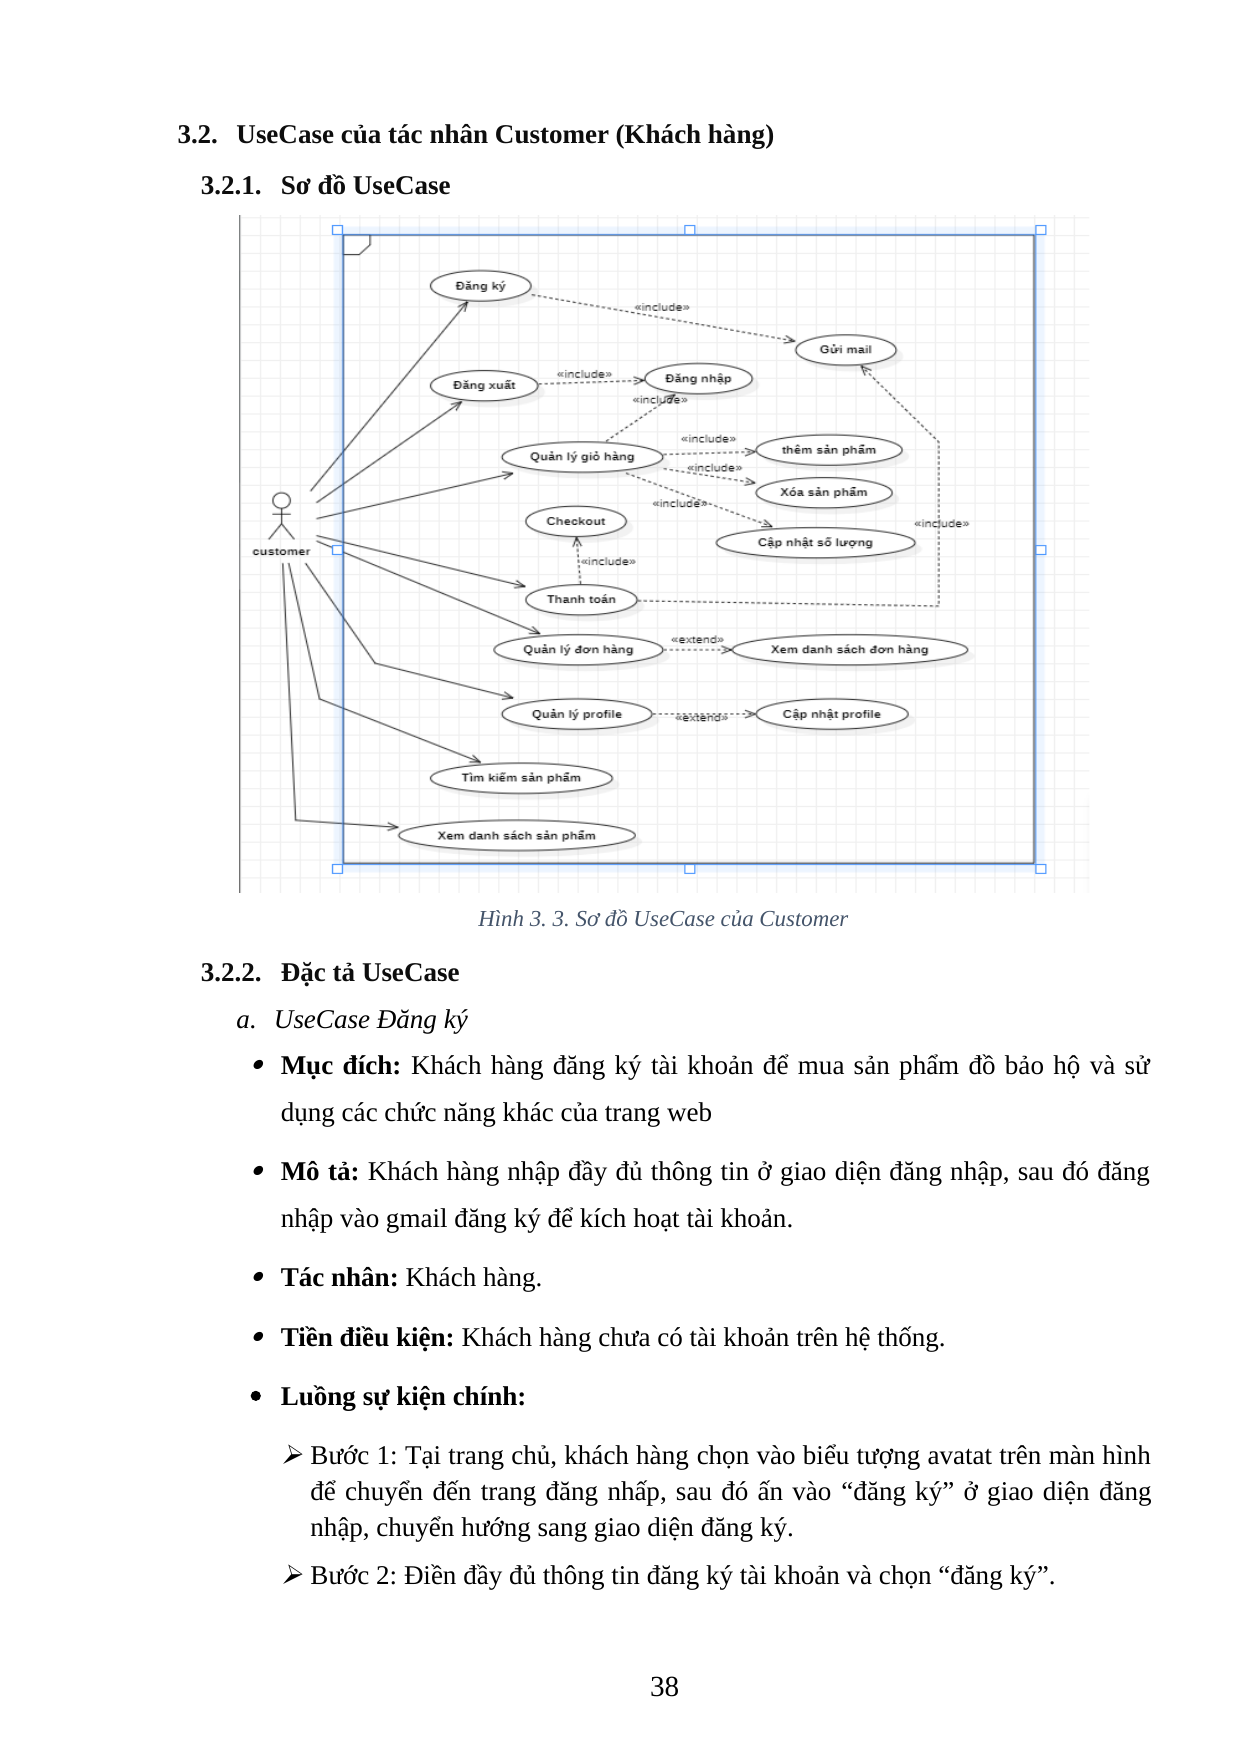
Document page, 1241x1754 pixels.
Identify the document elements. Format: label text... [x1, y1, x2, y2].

text Hình 3. 3. Sơ đồ UseCase của Customer [177, 905, 1152, 931]
list UseCase Đăng ký [236, 1003, 1152, 1034]
list Mục đích: Khách hàng đăng ký tài khoản để mua sản phẩm đồ bảo hộ và sử dụng các chức năng khác của trang web [251, 1049, 1152, 1127]
text UseCase của tác nhân Customer (Khách hàng) [177, 118, 1152, 149]
text Bước 2: Điền đầy đủ thông tin đăng ký tài khoản và chọn “đăng ký”. [281, 1559, 1152, 1590]
text Bước 1: Tại trang chủ, khách hàng chọn vào biểu tượng avatat trên màn hình để chuyển đến trang đăng nhấp, sau đó ấn vào “đăng ký” ở giao diện đăng nhập, chuyển hướng sang giao diện đăng ký. [281, 1439, 1152, 1542]
list Tiền điều kiện: Khách hàng chưa có tài khoản trên hệ thống. [251, 1321, 1152, 1352]
picture [239, 215, 1090, 893]
list Luồng sự kiện chính: [251, 1380, 1152, 1411]
text Đặc tả UseCase [201, 956, 1152, 987]
list Tác nhân: Khách hàng. [251, 1261, 1152, 1292]
list Mô tả: Khách hàng nhập đầy đủ thông tin ở giao diện đăng nhập, sau đó đăng nhập vào gmail đăng ký để kích hoạt tài khoản. [251, 1155, 1152, 1233]
text Sơ đồ UseCase [201, 169, 1152, 200]
